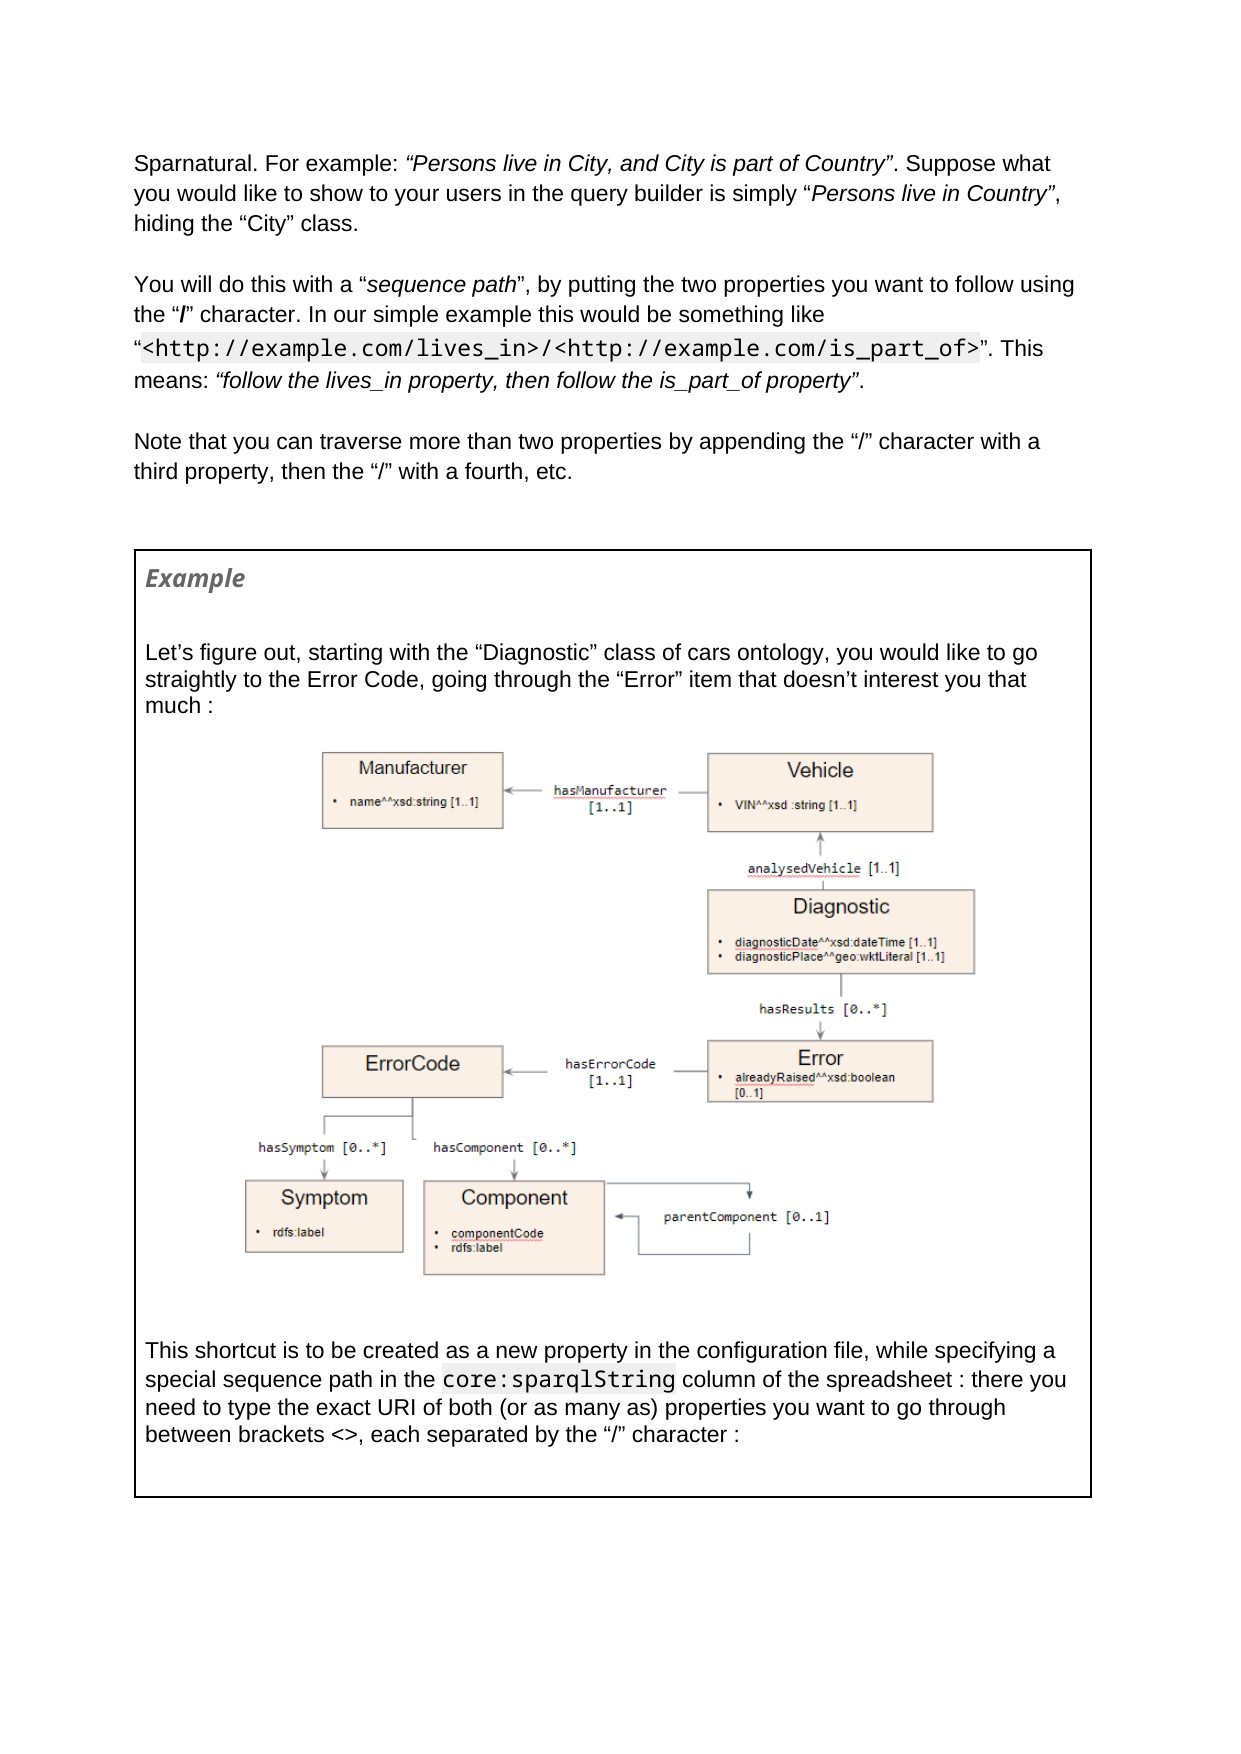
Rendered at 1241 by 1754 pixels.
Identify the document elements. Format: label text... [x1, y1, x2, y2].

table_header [136, 551, 1090, 1496]
picture [144, 718, 1080, 1298]
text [133, 150, 1090, 237]
text Note that you can traverse more than two properties by appending the “/” character with a third property, then the “/” with a fourth, etc. [133, 428, 1090, 484]
text You will do this with a “sequence path”, by putting the two properties you want to follow using the “/” character. In our simple example this would be something like “<http://example.com/lives_in>/<http://example.com/is_part_of>”. This means: “follow the lives_in property, then follow the is_part_of property”. [133, 271, 1090, 393]
